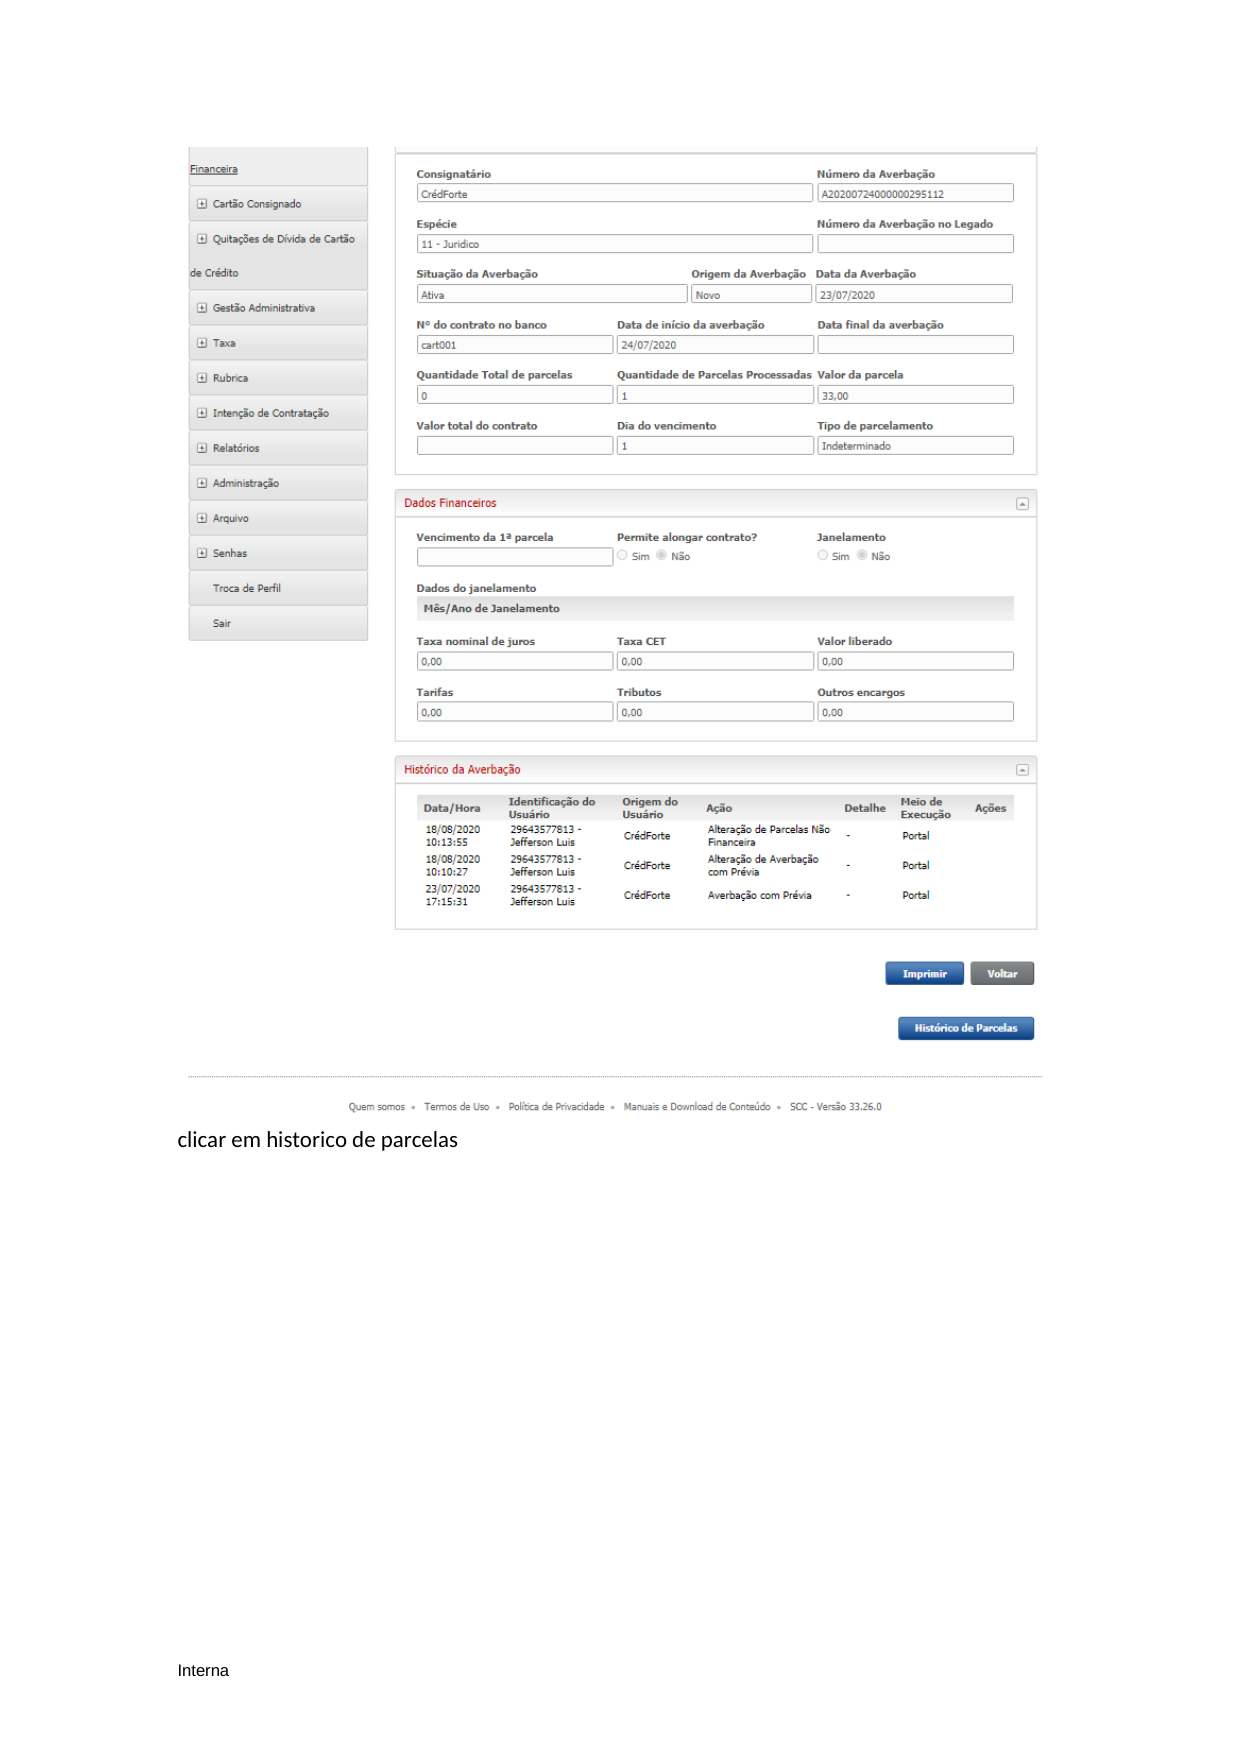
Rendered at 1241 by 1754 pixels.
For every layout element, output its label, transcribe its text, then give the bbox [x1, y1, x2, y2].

picture [177, 147, 1063, 1123]
